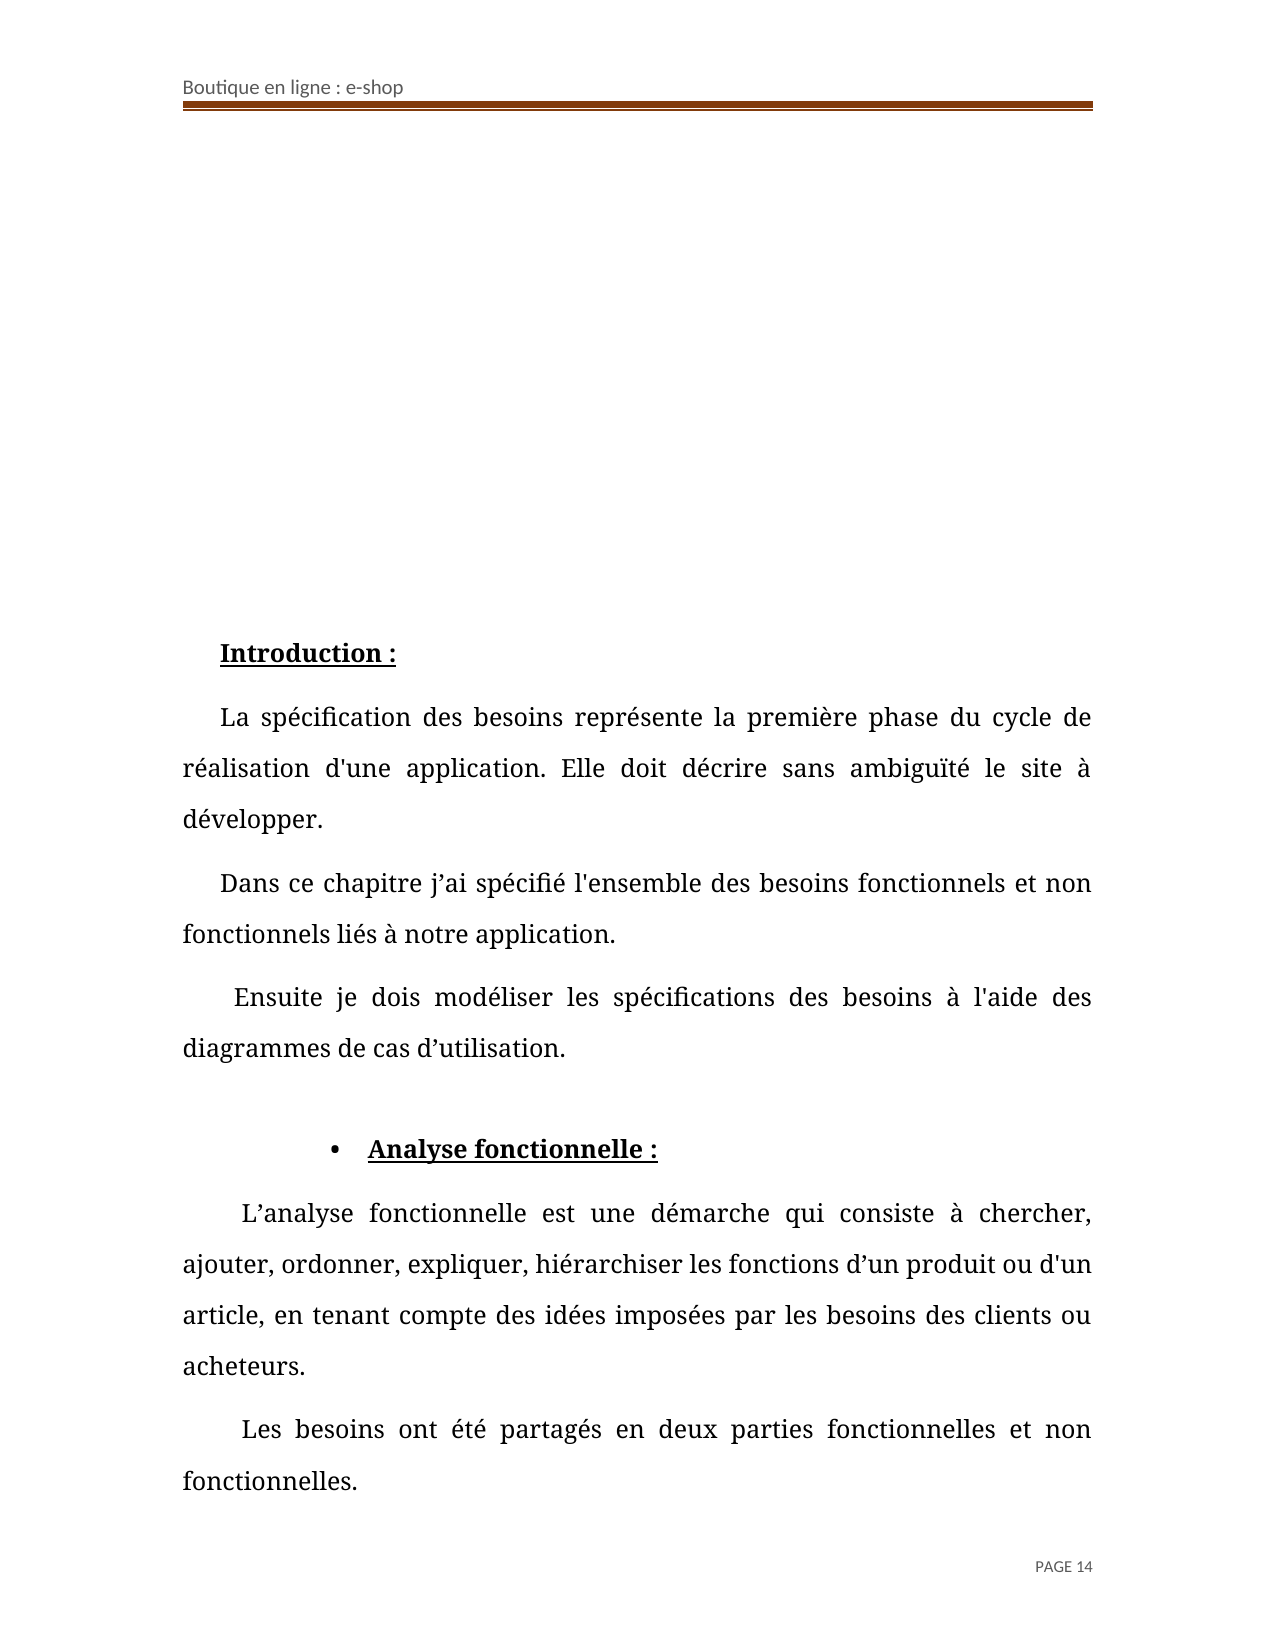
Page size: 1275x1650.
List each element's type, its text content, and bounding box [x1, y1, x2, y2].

list Analyse fonctionnelle : [330, 1132, 1093, 1166]
text La spécification des besoins représente la première phase du cycle de réalisation d'une application. Elle doit décrire sans ambiguïté le site à développer. [182, 699, 1093, 836]
text L’analyse fonctionnelle est une démarche qui consiste à chercher, ajouter, ordonner, expliquer, hiérarchiser les fonctions d’un produit ou d'un article, en tenant compte des idées imposées par les besoins des clients ou acheteurs. [182, 1195, 1093, 1383]
text Les besoins ont été partagés en deux parties fonctionnelles et non fonctionnelles. [182, 1412, 1093, 1497]
text Introduction : [182, 636, 1093, 670]
text Ensuite je dois modéliser les spécifications des besoins à l'aide des diagrammes de cas d’utilisation. [182, 980, 1093, 1065]
text Dans ce chapitre j’ai spécifié l'ensemble des besoins fonctionnels et non fonctionnels liés à notre application. [182, 865, 1093, 950]
